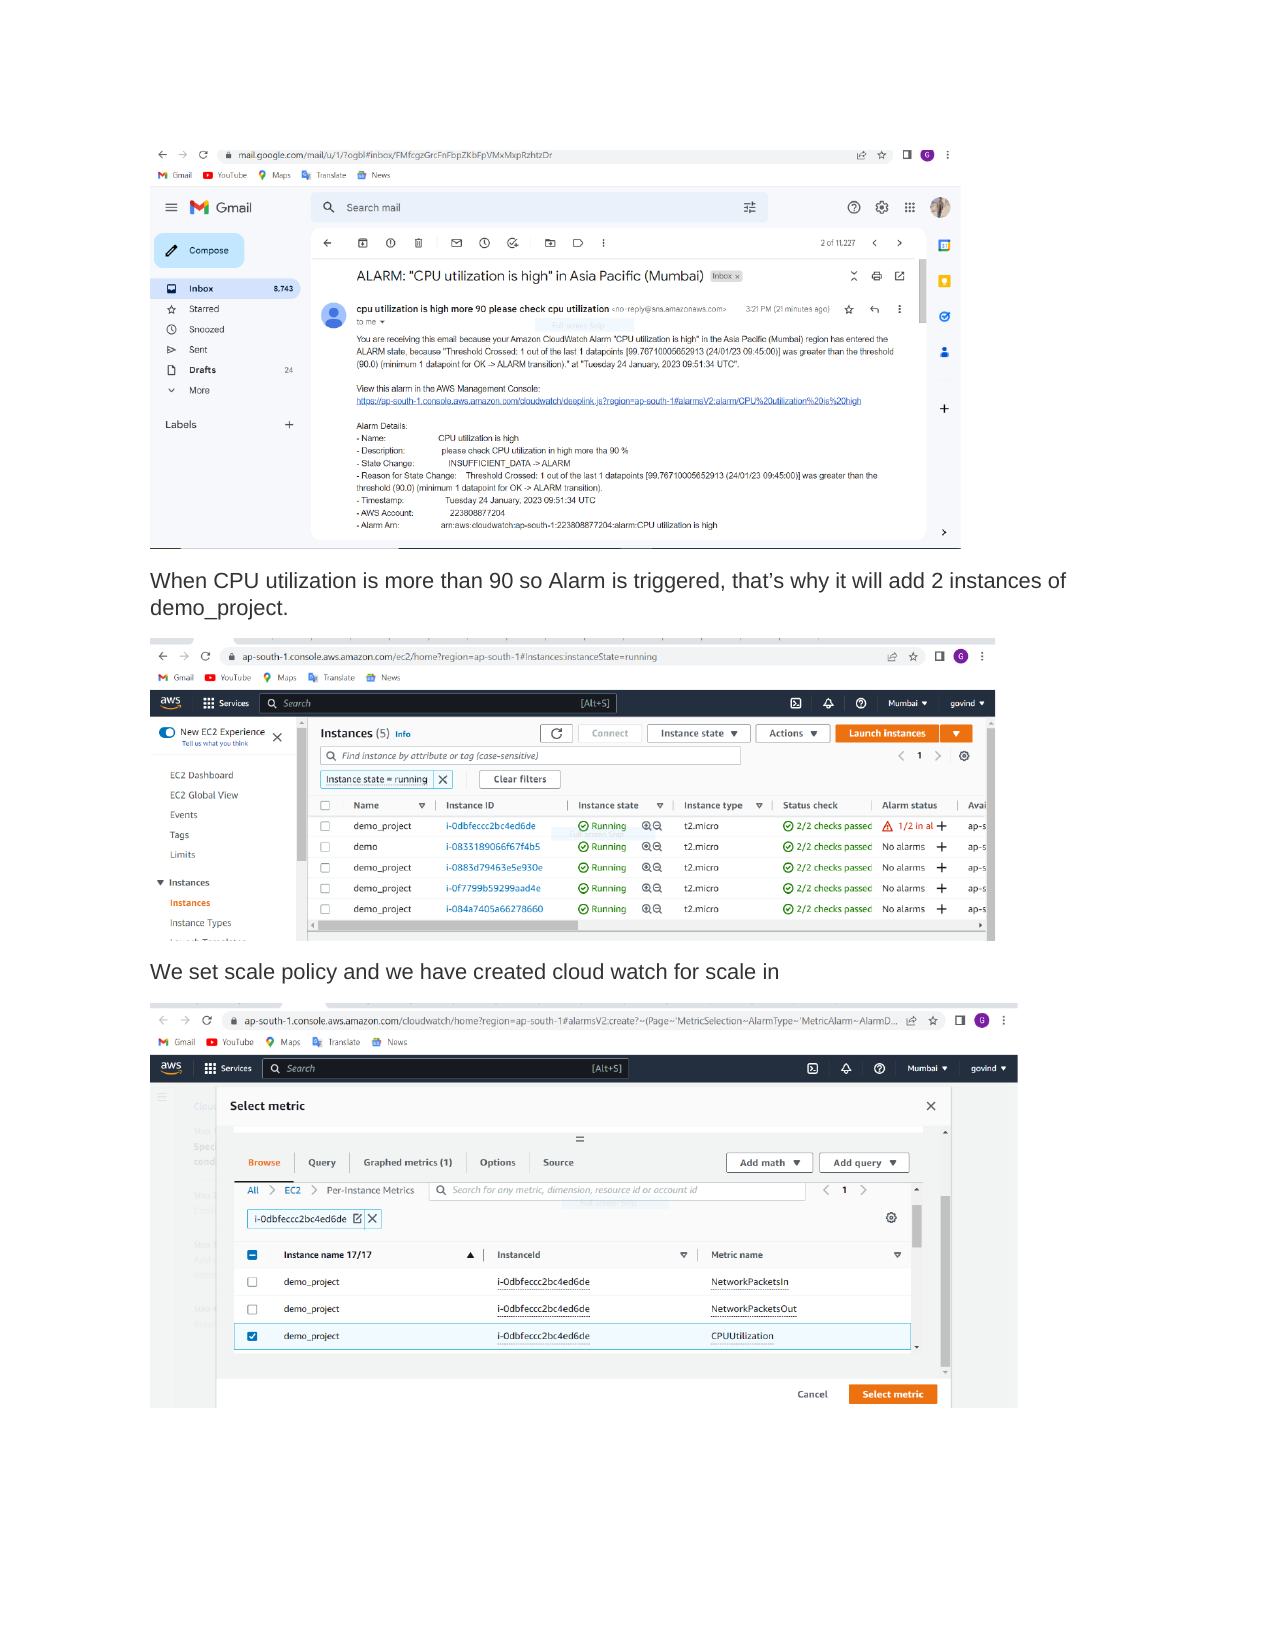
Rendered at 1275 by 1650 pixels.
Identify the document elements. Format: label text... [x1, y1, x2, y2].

text When CPU utilization is more than 90 so Alarm is triggered, that’s why it will add 2 instances of demo_project. [150, 567, 1125, 620]
picture [150, 150, 961, 549]
text We set scale policy and we have created cloud watch for scale in [150, 959, 1125, 984]
picture [150, 1003, 1018, 1408]
picture [150, 638, 996, 941]
